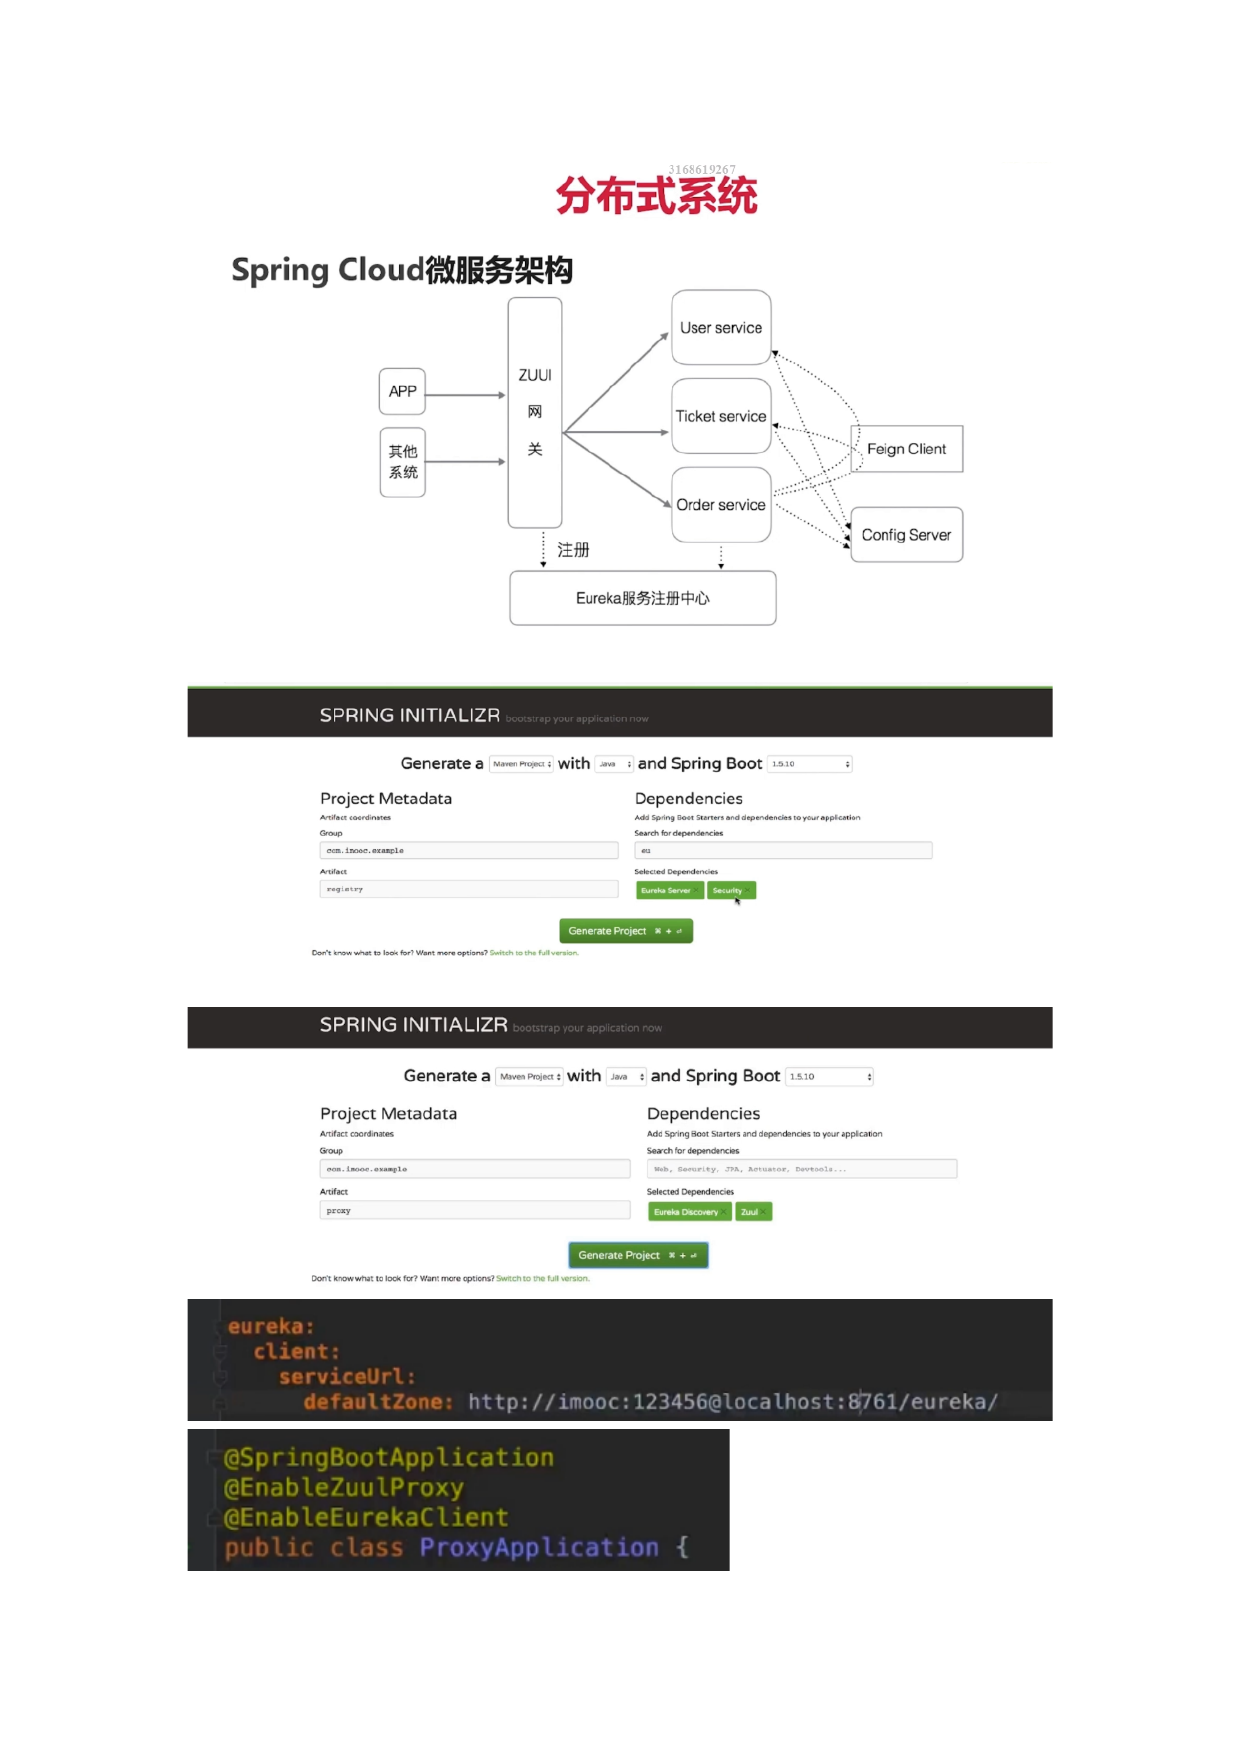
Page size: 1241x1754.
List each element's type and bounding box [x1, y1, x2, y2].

picture [187, 1429, 730, 1571]
picture [187, 162, 1053, 632]
picture [187, 1299, 1053, 1421]
picture [187, 682, 1053, 990]
picture [187, 1007, 1053, 1291]
